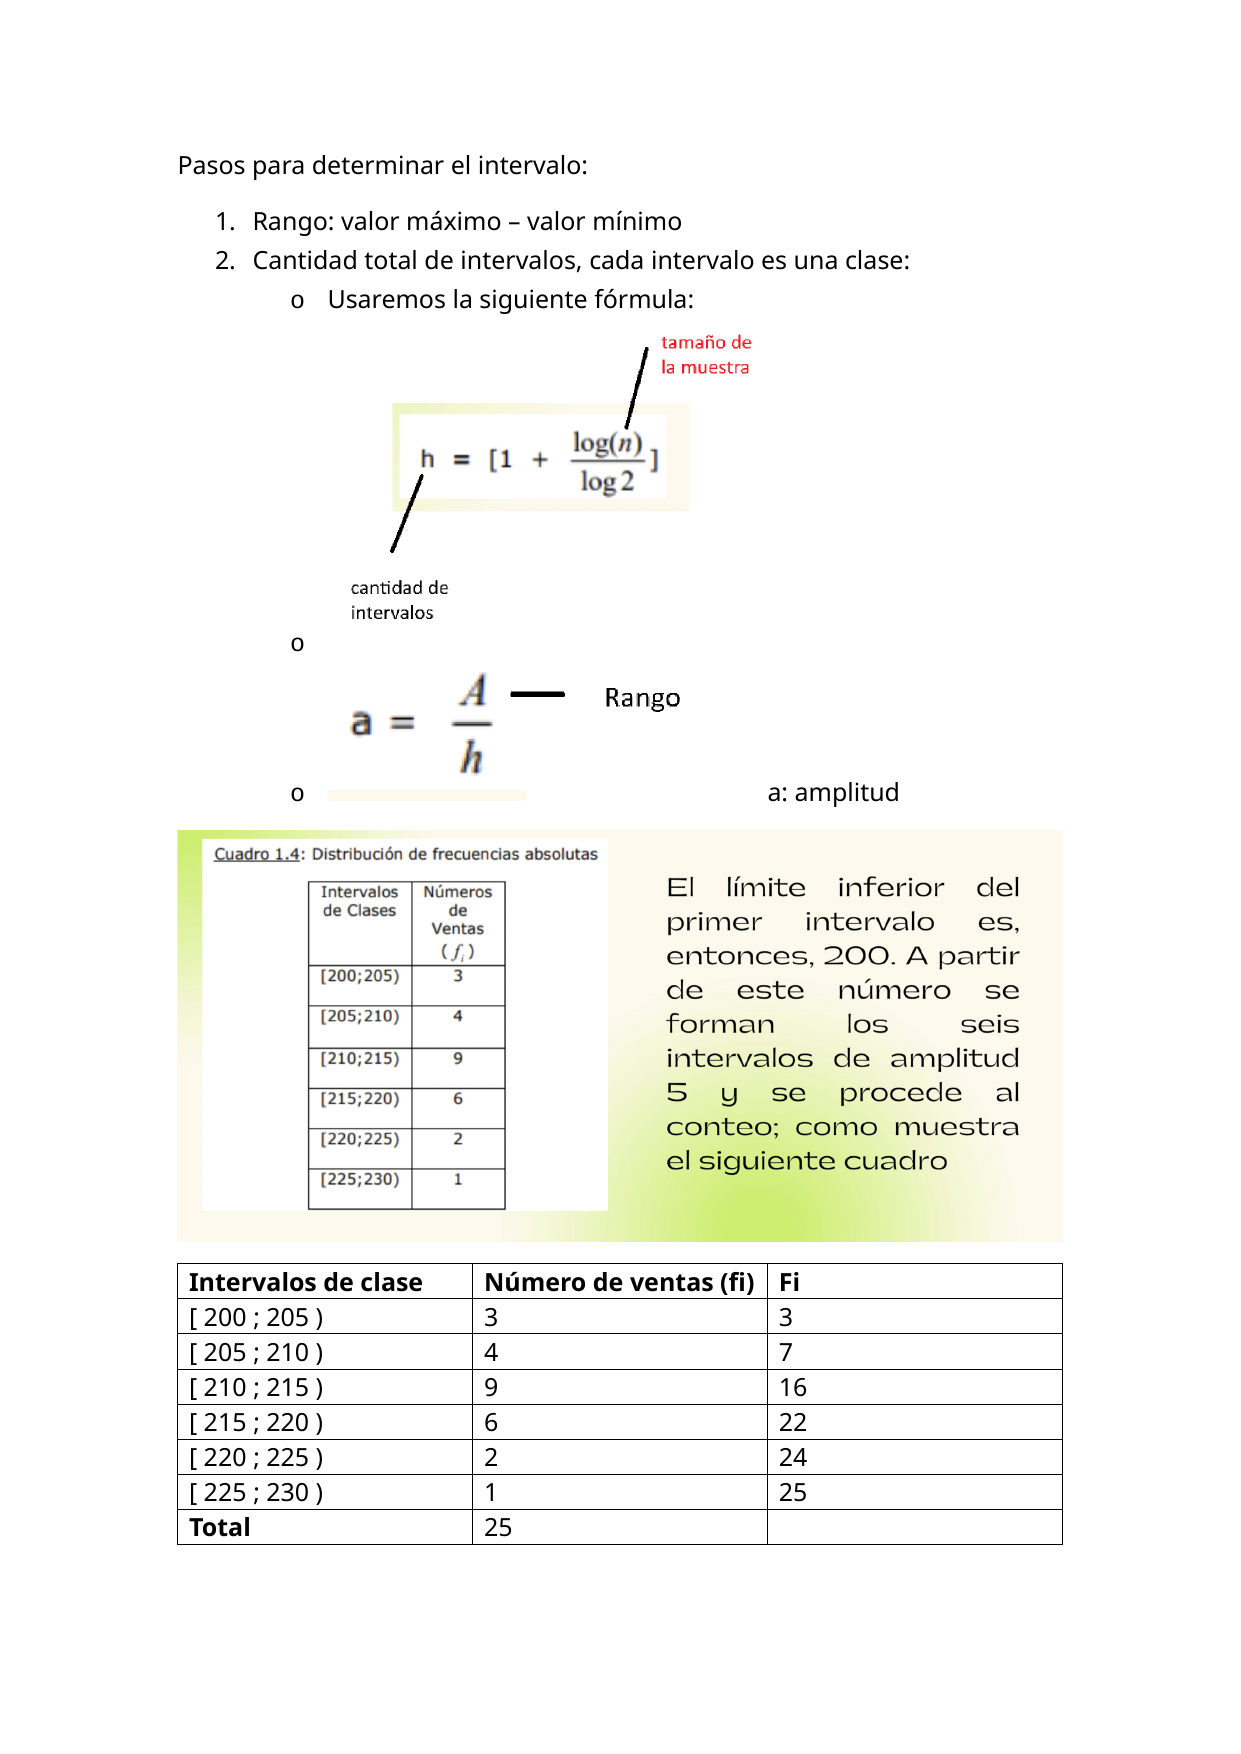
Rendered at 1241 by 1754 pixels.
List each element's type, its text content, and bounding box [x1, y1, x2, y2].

table_cell 7 [768, 1334, 1062, 1368]
table_cell [ 210 ; 215 ) [178, 1370, 472, 1403]
table_cell [ 205 ; 210 ) [178, 1334, 472, 1368]
list Cantidad total de intervalos, cada intervalo es una clase: [215, 243, 1063, 277]
table_cell 1 [473, 1475, 767, 1509]
table_cell 2 [473, 1440, 767, 1474]
list Rango: valor máximo – valor mínimo [215, 203, 1063, 237]
table_cell [ 200 ; 205 ) [178, 1299, 472, 1333]
table_cell 3 [473, 1299, 767, 1333]
text Pasos para determinar el intervalo: [177, 148, 1063, 182]
table_cell [ 215 ; 220 ) [178, 1405, 472, 1439]
table_cell Total [178, 1510, 472, 1544]
table_cell 4 [473, 1334, 767, 1368]
table_cell 25 [768, 1475, 1062, 1509]
list Usaremos la siguiente fórmula: [290, 282, 1063, 316]
table_cell 25 [473, 1510, 767, 1544]
table_cell 22 [768, 1405, 1062, 1439]
table_cell 24 [768, 1440, 1062, 1474]
table_header Intervalos de clase [178, 1264, 472, 1298]
table_cell [768, 1510, 1062, 1544]
table_cell 3 [768, 1299, 1062, 1333]
picture [327, 321, 767, 651]
picture [177, 830, 1063, 1242]
table_cell [ 220 ; 225 ) [178, 1440, 472, 1474]
table_header Número de ventas (fi) [473, 1264, 767, 1298]
picture [327, 662, 696, 801]
table_cell [ 225 ; 230 ) [178, 1475, 472, 1509]
table_cell 6 [473, 1405, 767, 1439]
table_header Fi [768, 1264, 1062, 1298]
table_cell 16 [768, 1370, 1062, 1403]
table_cell 9 [473, 1370, 767, 1403]
